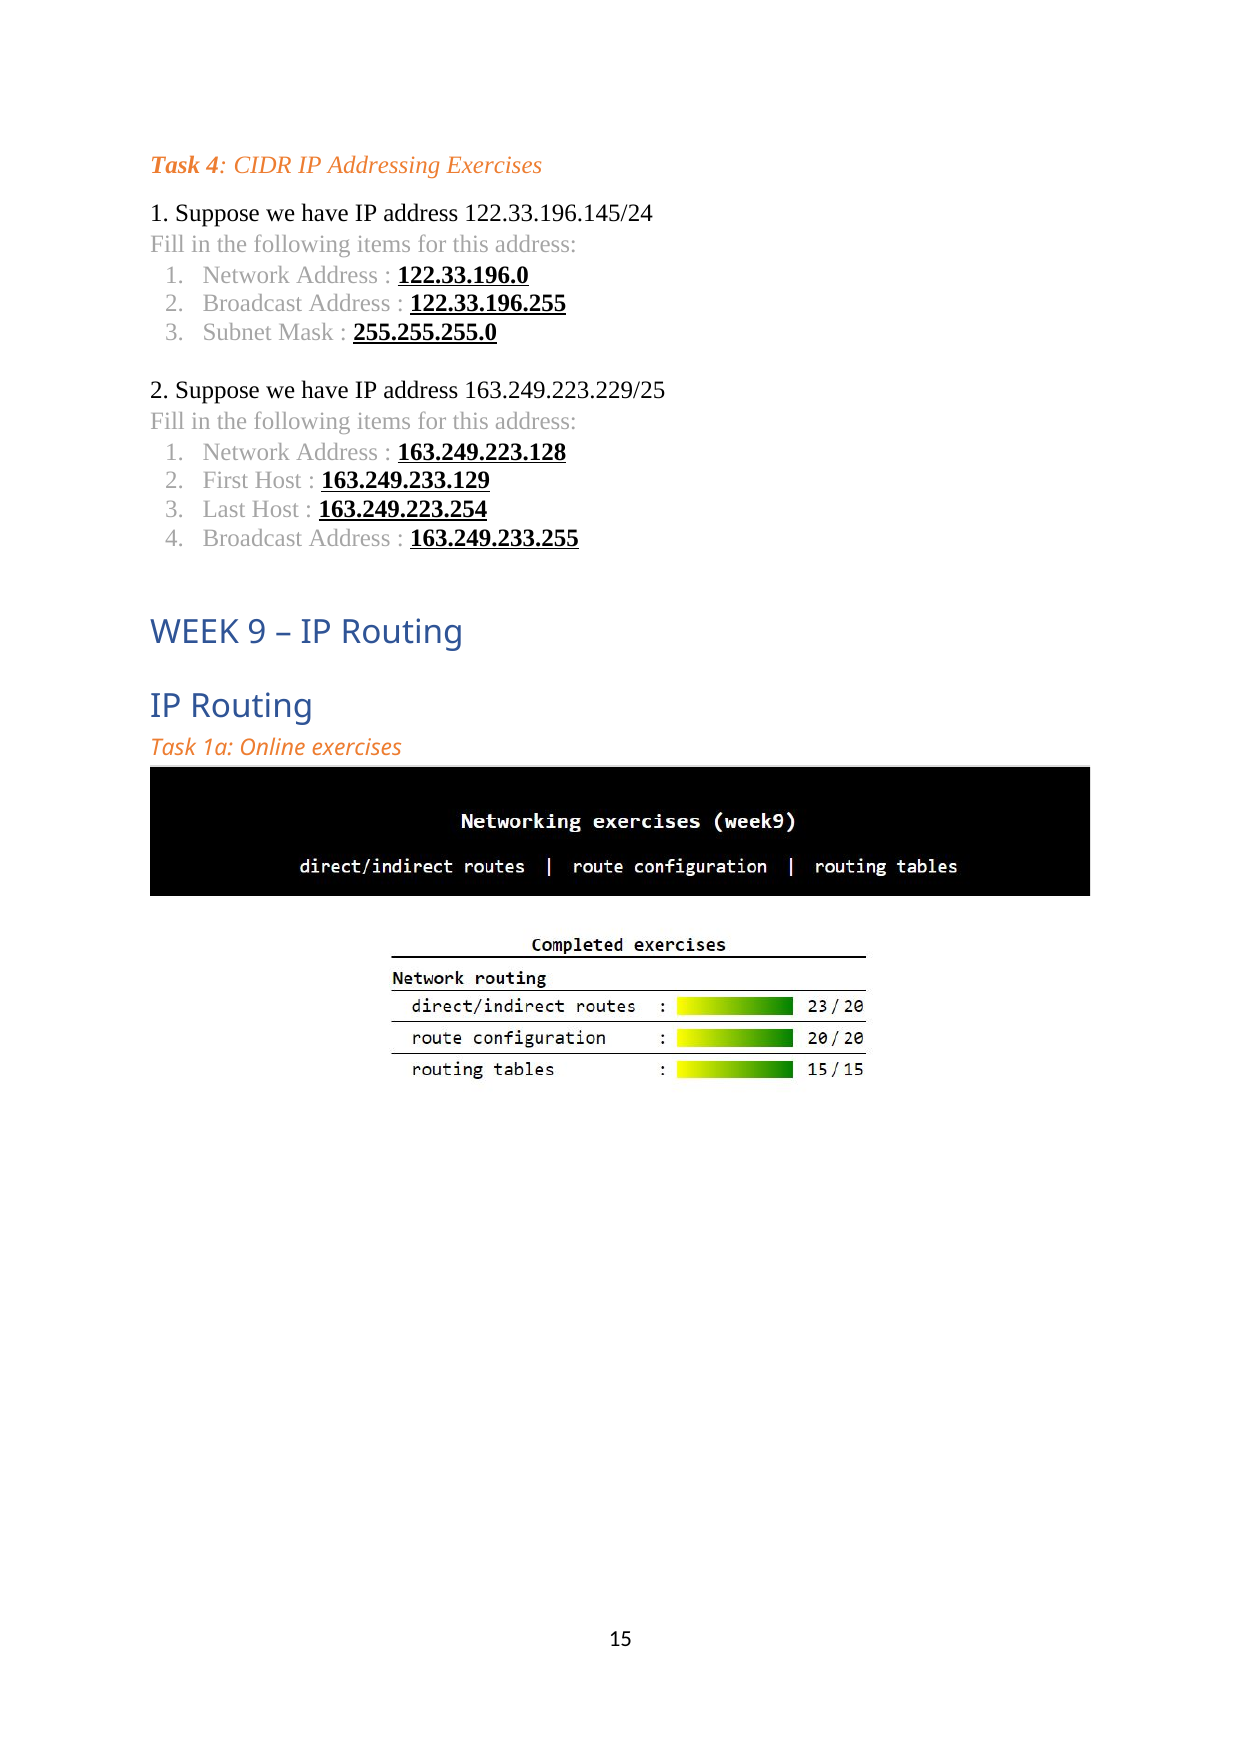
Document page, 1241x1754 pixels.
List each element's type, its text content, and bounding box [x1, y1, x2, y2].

subtitle WEEK 9 – IP Routing [150, 608, 1090, 653]
list Broadcast Address : 122.33.196.255 [165, 288, 1090, 317]
list Subnet Mask : 255.255.255.0 [165, 317, 1090, 346]
text Task 1a: Online exercises [150, 731, 1090, 764]
text Task 4: CIDR IP Addressing Exercises [150, 150, 1090, 179]
list Network Address : 163.249.223.128 [165, 437, 1090, 466]
subtitle IP Routing [150, 682, 1090, 727]
text Fill in the following items for this address: [150, 406, 1090, 434]
list Broadcast Address : 163.249.233.255 [165, 523, 1090, 552]
list First Host : 163.249.233.129 [165, 466, 1090, 494]
list Last Host : 163.249.223.254 [165, 494, 1090, 523]
text Fill in the following items for this address: [150, 229, 1090, 257]
list Network Address : 122.33.196.0 [165, 260, 1090, 288]
text 2. Suppose we have IP address 163.249.223.229/25 [150, 375, 1090, 403]
picture [150, 764, 1091, 1183]
text 1. Suppose we have IP address 122.33.196.145/24 [150, 198, 1090, 226]
